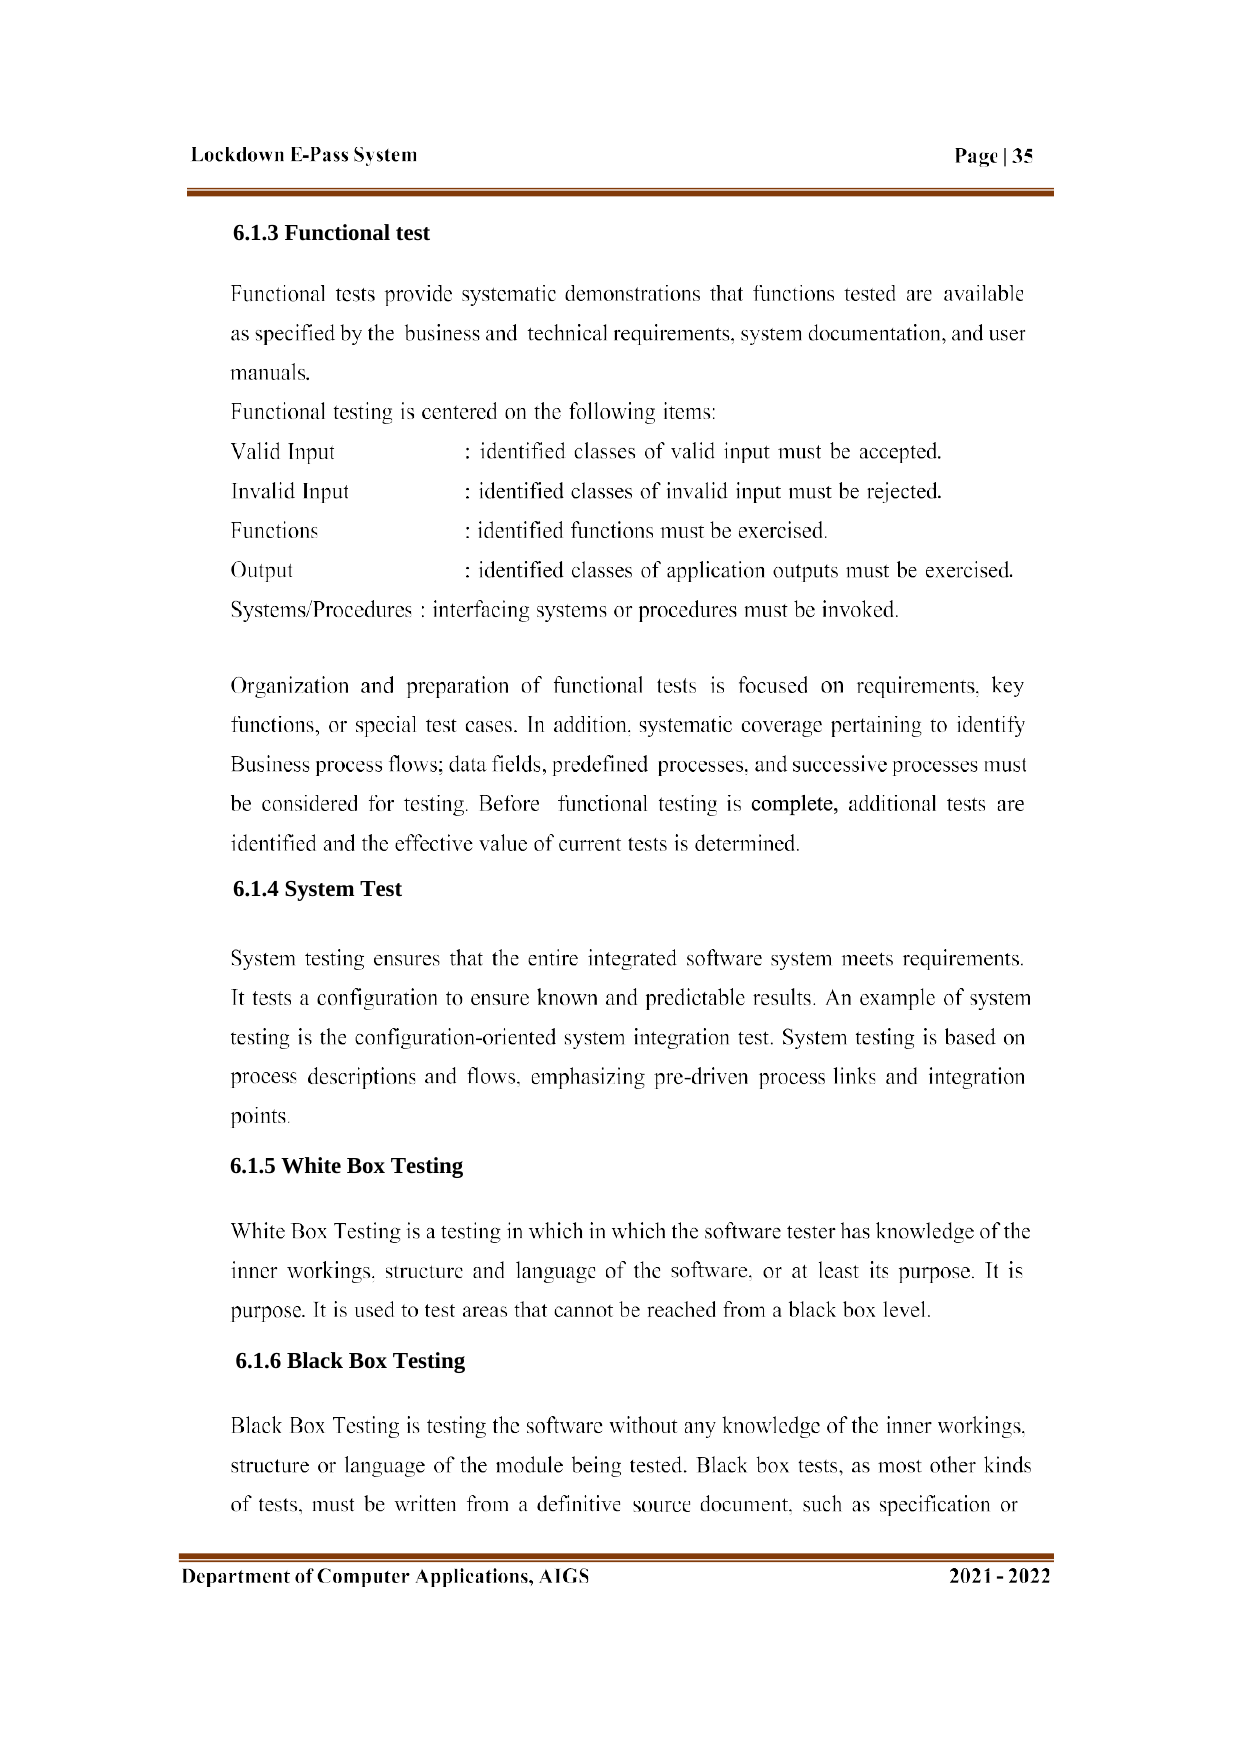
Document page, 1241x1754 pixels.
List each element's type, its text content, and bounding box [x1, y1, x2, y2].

picture [480, 442, 937, 463]
picture [521, 676, 542, 693]
picture [230, 755, 748, 776]
picture [792, 1261, 888, 1278]
picture [639, 716, 1025, 737]
picture [230, 1107, 290, 1128]
picture [404, 324, 1026, 345]
picture [803, 1495, 1018, 1516]
picture [553, 676, 643, 693]
picture [182, 1568, 589, 1587]
picture [231, 988, 1031, 1010]
picture [949, 1568, 990, 1583]
picture [230, 1222, 1030, 1243]
text 6.1.5 White Box Testing [137, 1152, 1094, 1179]
picture [302, 1301, 930, 1317]
picture [755, 755, 1027, 776]
picture [565, 285, 932, 301]
picture [954, 148, 998, 167]
picture [531, 1067, 825, 1089]
picture [700, 1495, 792, 1515]
picture [422, 600, 898, 622]
picture [230, 795, 251, 811]
text 6.1.4 System Test [137, 875, 1094, 901]
picture [466, 561, 1009, 582]
picture [230, 1028, 1025, 1049]
picture [1008, 1568, 1050, 1583]
picture [466, 482, 937, 503]
picture [361, 676, 394, 693]
picture [1012, 148, 1033, 163]
picture [231, 561, 293, 582]
picture [190, 147, 417, 166]
picture [991, 676, 1024, 697]
picture [231, 716, 631, 737]
picture [230, 1416, 1025, 1438]
picture [727, 795, 741, 811]
picture [710, 676, 724, 693]
picture [1008, 1261, 1023, 1278]
picture [230, 442, 335, 464]
picture [849, 795, 985, 811]
picture [406, 676, 509, 698]
picture [633, 1501, 691, 1512]
picture [231, 1261, 375, 1283]
picture [262, 795, 358, 811]
picture [231, 324, 394, 345]
picture [231, 1456, 1031, 1477]
picture [997, 800, 1024, 811]
picture [771, 949, 1023, 970]
picture [898, 1267, 974, 1283]
picture [985, 1262, 999, 1278]
picture [466, 521, 827, 538]
text 6.1.3 Functional test [212, 219, 1094, 246]
picture [231, 1495, 621, 1515]
picture [944, 285, 1023, 301]
picture [425, 1067, 520, 1087]
picture [856, 676, 979, 698]
picture [230, 1306, 301, 1322]
picture [230, 521, 318, 538]
picture [462, 285, 556, 306]
picture [833, 1067, 876, 1084]
picture [738, 676, 808, 693]
picture [231, 834, 799, 851]
picture [386, 1264, 463, 1278]
picture [886, 1067, 1025, 1089]
picture [368, 795, 468, 816]
picture [821, 681, 844, 693]
picture [633, 1261, 661, 1278]
picture [308, 1067, 415, 1089]
picture [763, 1267, 782, 1278]
picture [606, 1261, 626, 1278]
picture [473, 1261, 596, 1283]
picture [558, 795, 717, 816]
picture [230, 402, 715, 424]
picture [230, 1072, 297, 1088]
picture [671, 1261, 752, 1281]
picture [231, 482, 348, 503]
picture [656, 678, 696, 693]
picture [231, 676, 349, 698]
picture [231, 600, 412, 622]
text 6.1.6 Black Box Testing [137, 1347, 1094, 1373]
picture [478, 795, 539, 811]
picture [230, 285, 452, 306]
picture [230, 363, 305, 380]
picture [231, 949, 762, 970]
